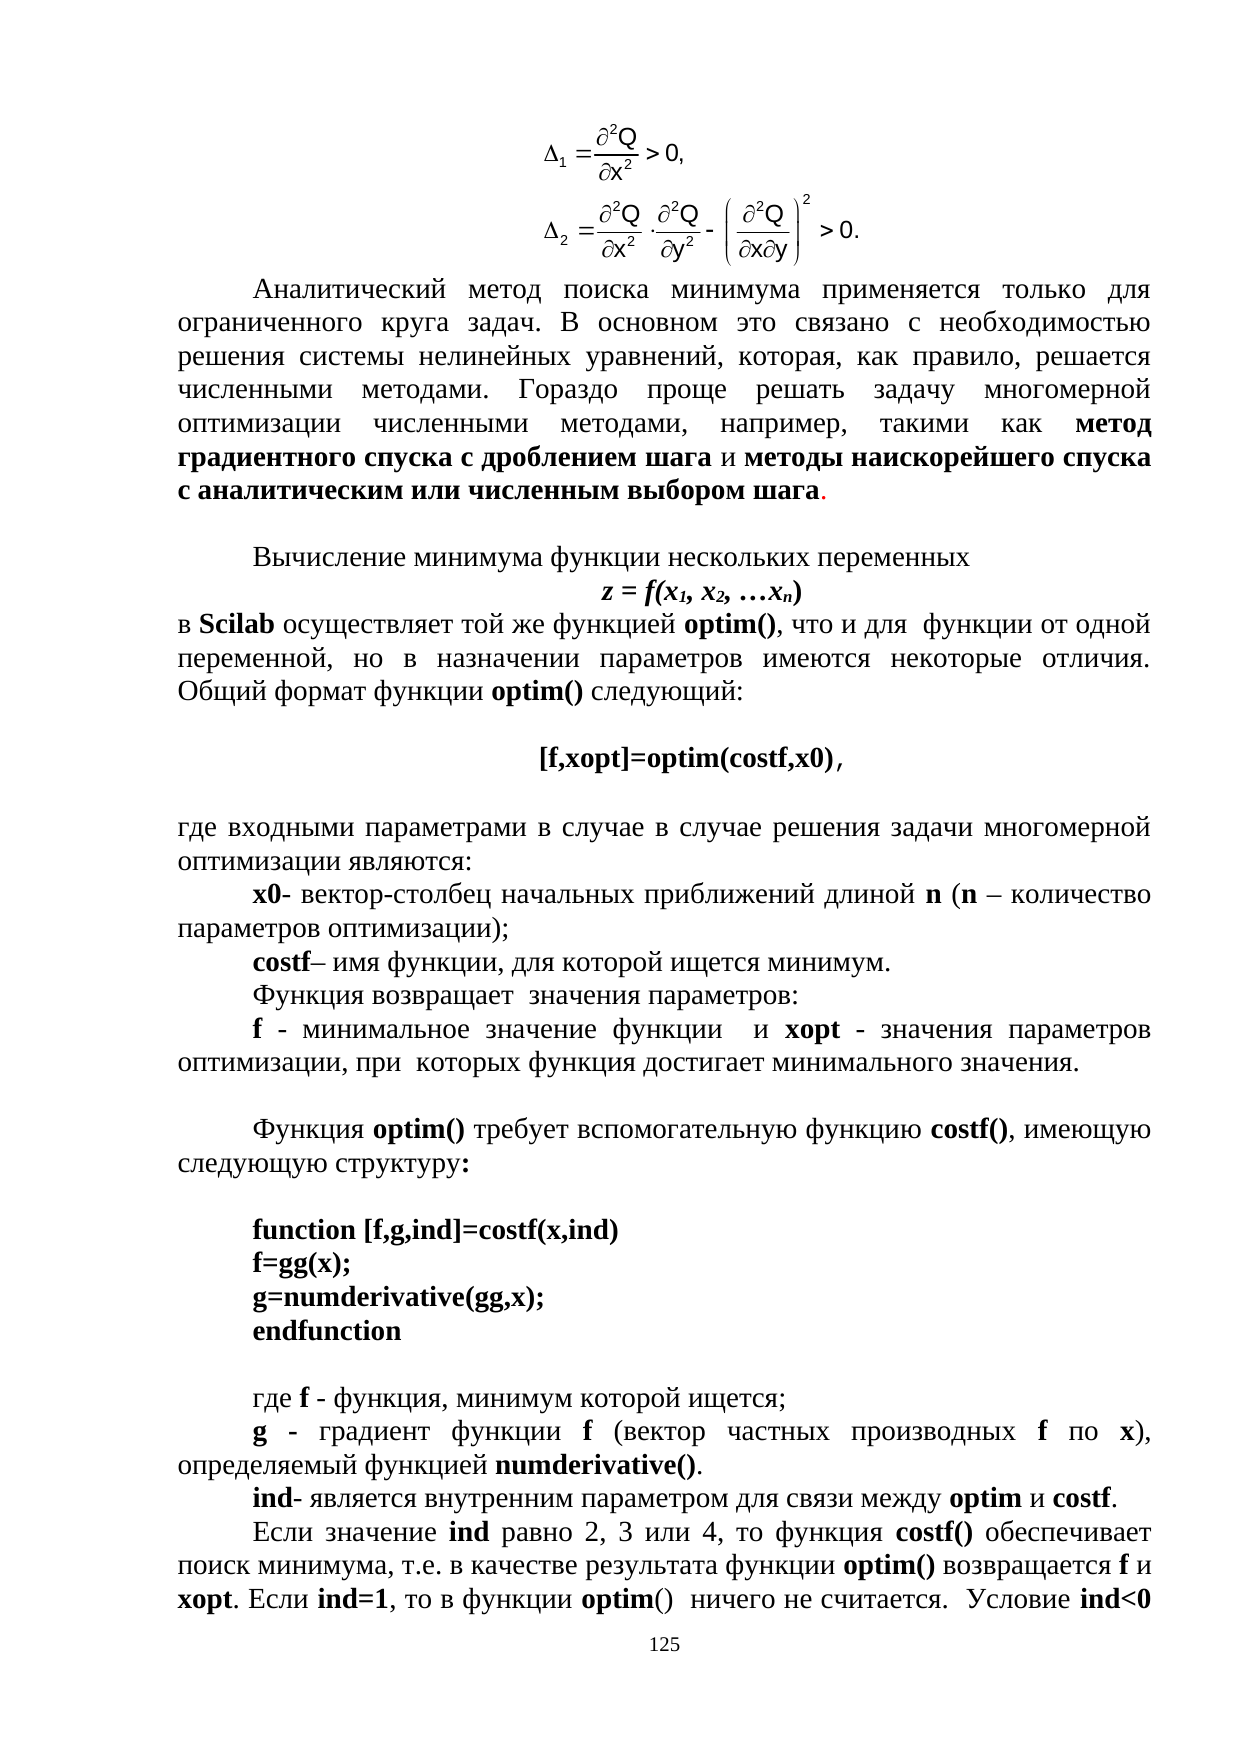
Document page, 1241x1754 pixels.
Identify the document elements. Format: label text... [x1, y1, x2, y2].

text где входными параметрами в случае в случае решения задачи многомерной оптимизации являются: [177, 809, 1152, 877]
text x0- вектор-столбец начальных приближений длиной n (n – количество параметров оптимизации); [177, 877, 1152, 944]
text z = f(x1, x2, …xn) [177, 573, 1152, 606]
text Функция optim() требует вспомогательную функцию costf(), имеющую следующую структуру: [177, 1111, 1152, 1178]
text Функция возвращает значения параметров: [177, 977, 1152, 1011]
text в Scilab осуществляет той же функцией optim(), что и для функции от одной переменной, но в назначении параметров имеются некоторые отличия. Общий формат функции optim() следующий: [177, 606, 1152, 707]
text f - минимальное значение функции и xopt - значения параметров оптимизации, при которых функция достигает минимального значения. [177, 1011, 1152, 1078]
text ind- является внутренним параметром для связи между optim и costf. [177, 1480, 1152, 1514]
text Вычисление минимума функции нескольких переменных [177, 539, 1152, 573]
text g=numderivative(gg,x); [177, 1279, 1152, 1313]
text Аналитический метод поиска минимума применяется только для ограниченного круга задач. В основном это связано с необходимостью решения системы нелинейных уравнений, которая, как правило, решается численными методами. Гораздо проще решать задачу многомерной оптимизации численными методами, например, такими как метод градиентного спуска с дроблением шага и методы наискорейшего спуска с аналитическим или численным выбором шага. [177, 271, 1152, 506]
text f=gg(x); [177, 1246, 1152, 1279]
text g - градиент функции f (вектор частных производных f по x), определяемый функцией numderivative(). [177, 1413, 1152, 1480]
text [f,xopt]=optim(costf,x0), [236, 741, 1152, 775]
text endfunction [177, 1313, 1152, 1346]
text function [f,g,ind]=costf(x,ind) [177, 1212, 1152, 1246]
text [177, 1514, 1152, 1614]
text costf– имя функции, для которой ищется минимум. [177, 944, 1152, 977]
text где f - функция, минимум которой ищется; [177, 1380, 1152, 1413]
